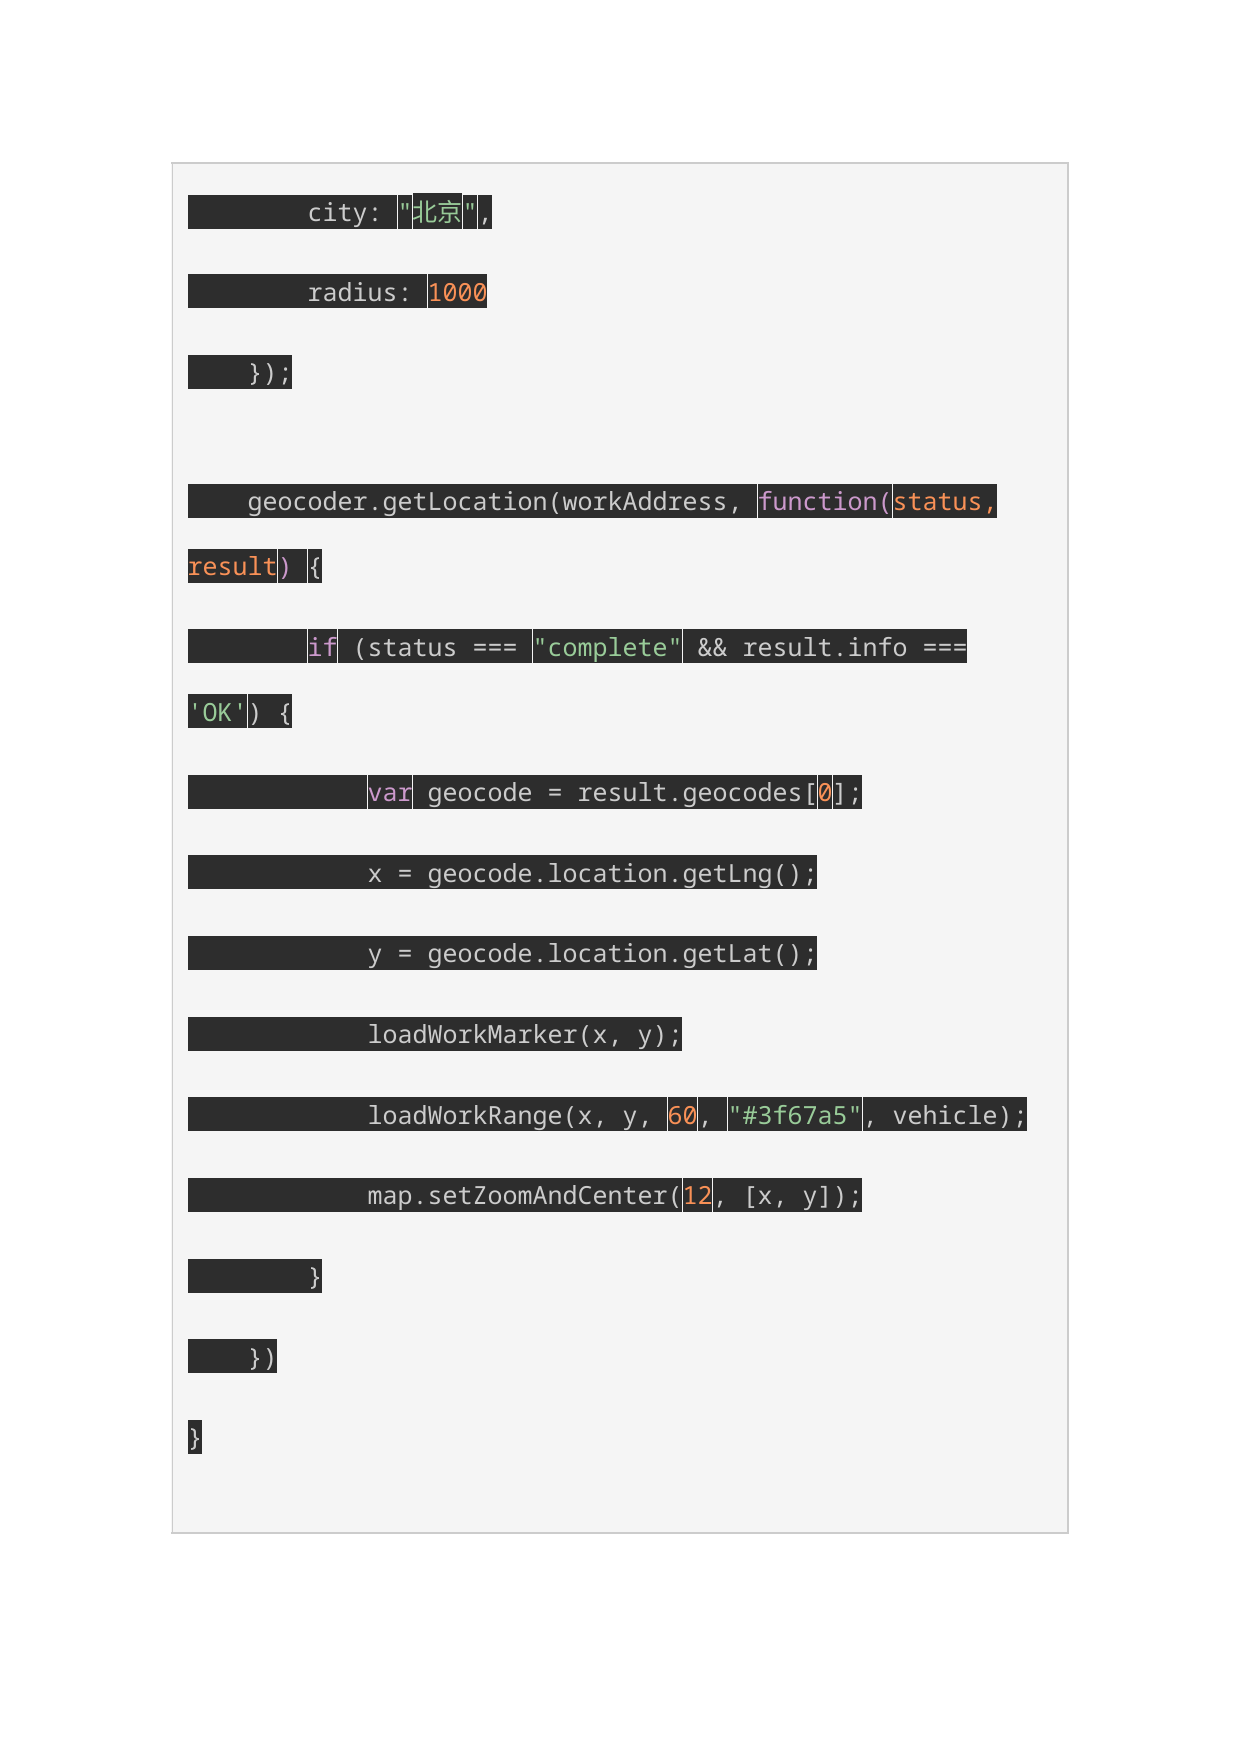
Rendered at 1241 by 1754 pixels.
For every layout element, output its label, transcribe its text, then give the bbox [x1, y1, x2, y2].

text loadWorkMarker(x, y); [173, 985, 1067, 1066]
text } [173, 1227, 1067, 1308]
text x = geocode.location.getLng(); [173, 824, 1067, 904]
text map.setZoomAndCenter(12, [x, y]); [173, 1146, 1067, 1227]
text }) [173, 1308, 1067, 1388]
text geocoder.getLocation(workAddress, function(status, result) { [173, 452, 1067, 598]
text radius: 1000 [173, 243, 1067, 323]
text y = geocode.location.getLat(); [173, 904, 1067, 985]
text loadWorkRange(x, y, 60, "#3f67a5", vehicle); [173, 1066, 1067, 1146]
text city: "北京", [173, 164, 1067, 243]
text if (status === "complete" && result.info === 'OK') { [173, 598, 1067, 743]
text var geocode = result.geocodes[0]; [173, 743, 1067, 824]
text } [173, 1388, 1067, 1469]
text }); [173, 323, 1067, 404]
